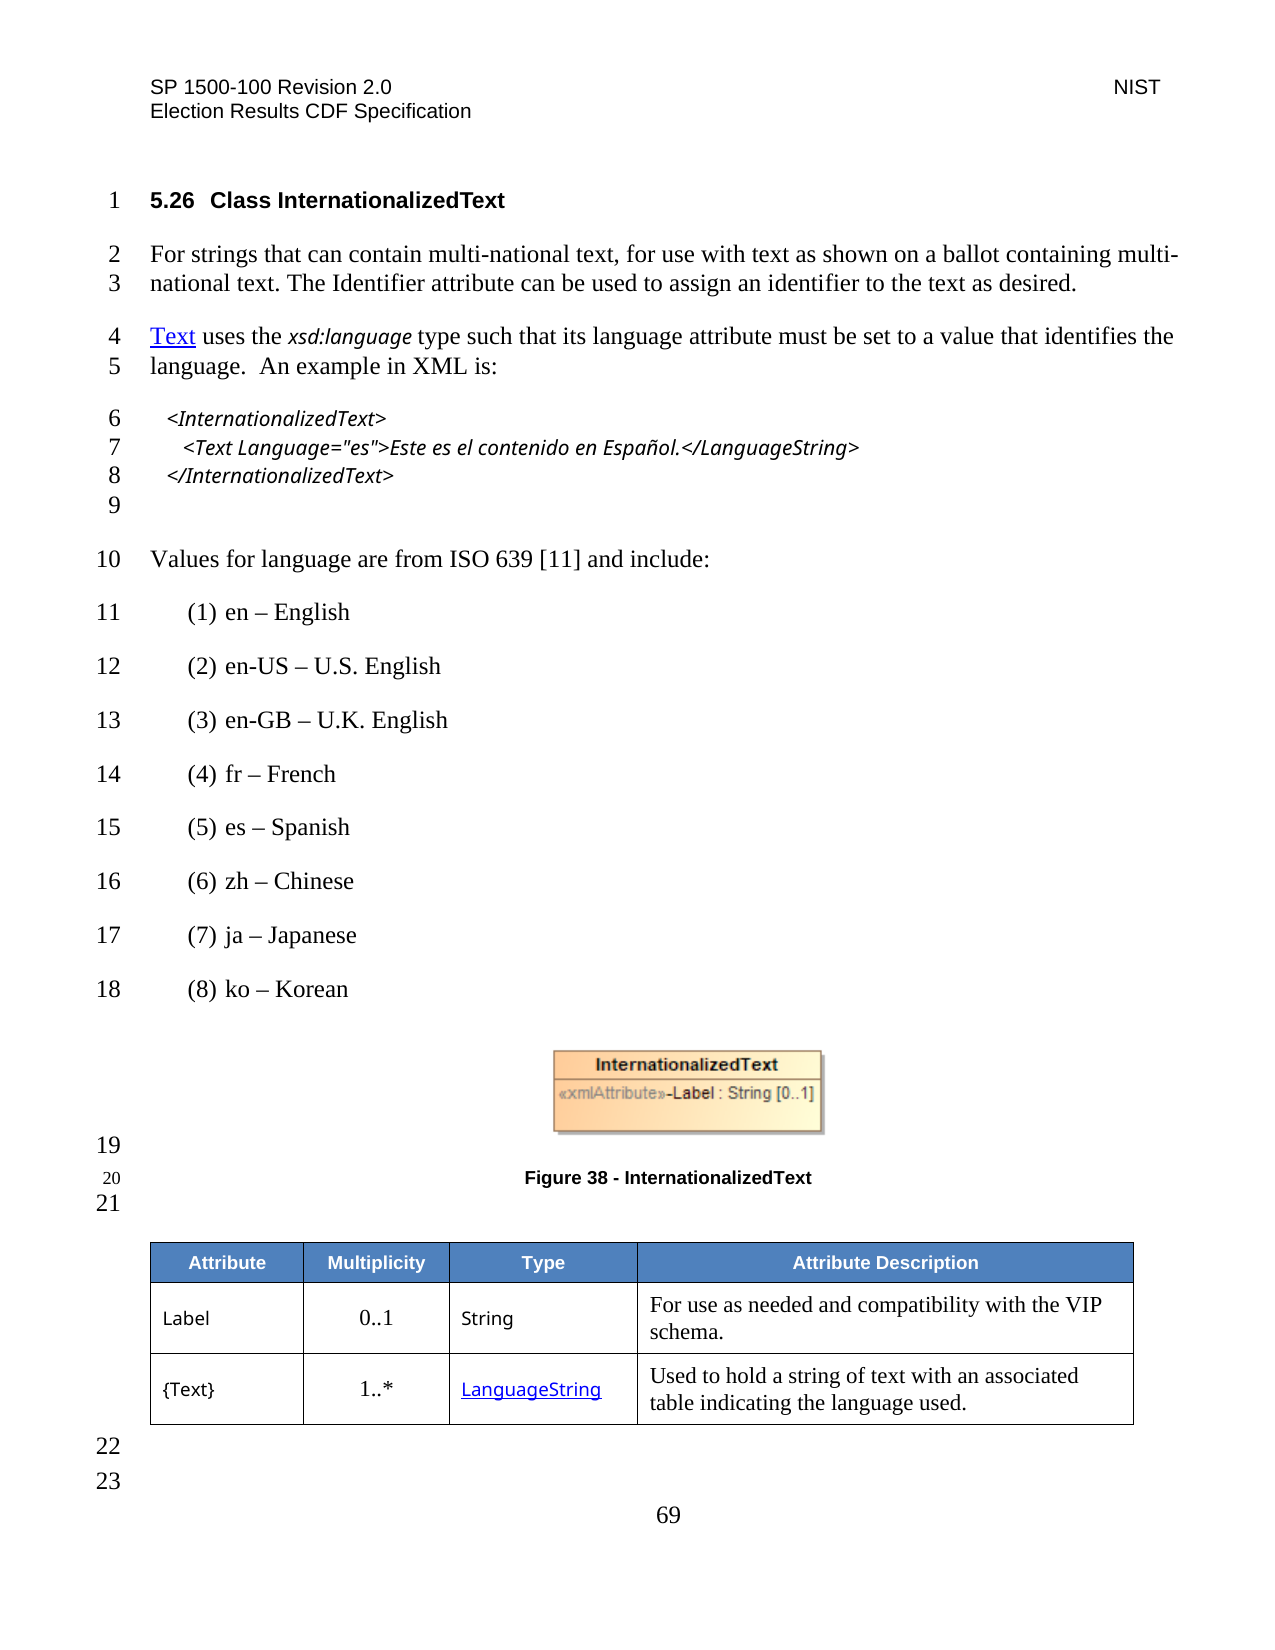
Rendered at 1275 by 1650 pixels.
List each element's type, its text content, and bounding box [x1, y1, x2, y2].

table_cell 1..* [304, 1354, 449, 1424]
text Text uses the xsd:language type such that its language attribute must be set to a value that identifies the language. An example in XML is: [150, 321, 1186, 379]
list zh – Chinese [187, 866, 1186, 895]
picture [530, 1027, 844, 1154]
text </InternationalizedText> [150, 461, 1186, 490]
list fr – French [187, 759, 1186, 787]
list en-US – U.S. English [187, 651, 1186, 680]
table_cell LanguageString [450, 1354, 637, 1424]
table_header Attribute [151, 1243, 303, 1282]
table_cell Used to hold a string of text with an associated table indicating the language used. [638, 1354, 1133, 1424]
list en-GB – U.K. English [187, 705, 1186, 734]
list es – Spanish [187, 812, 1186, 841]
text For strings that can contain multi-national text, for use with text as shown on a ballot containing multi-national text. The Identifier attribute can be used to assign an identifier to the text as desired. [150, 239, 1186, 296]
table_header Attribute Description [638, 1243, 1133, 1282]
table_cell Label [151, 1283, 303, 1353]
table_header Type [450, 1243, 637, 1282]
table_header Multiplicity [304, 1243, 449, 1282]
subtitle Class InternationalizedText [150, 187, 1186, 214]
table_cell String [450, 1283, 637, 1353]
list ja – Japanese [187, 920, 1186, 949]
table_cell For use as needed and compatibility with the VIP schema. [638, 1283, 1133, 1353]
list en – English [187, 597, 1186, 626]
text Figure 38 - InternationalizedText [150, 1166, 1186, 1188]
text <Text Language="es">Este es el contenido en Español.</LanguageString> [150, 433, 1186, 461]
list ko – Korean [187, 974, 1186, 1002]
table_cell {Text} [151, 1354, 303, 1424]
table_cell 0..1 [304, 1283, 449, 1353]
text <InternationalizedText> [150, 404, 1186, 433]
text Values for language are from ISO 639 [11] and include: [150, 544, 1186, 572]
